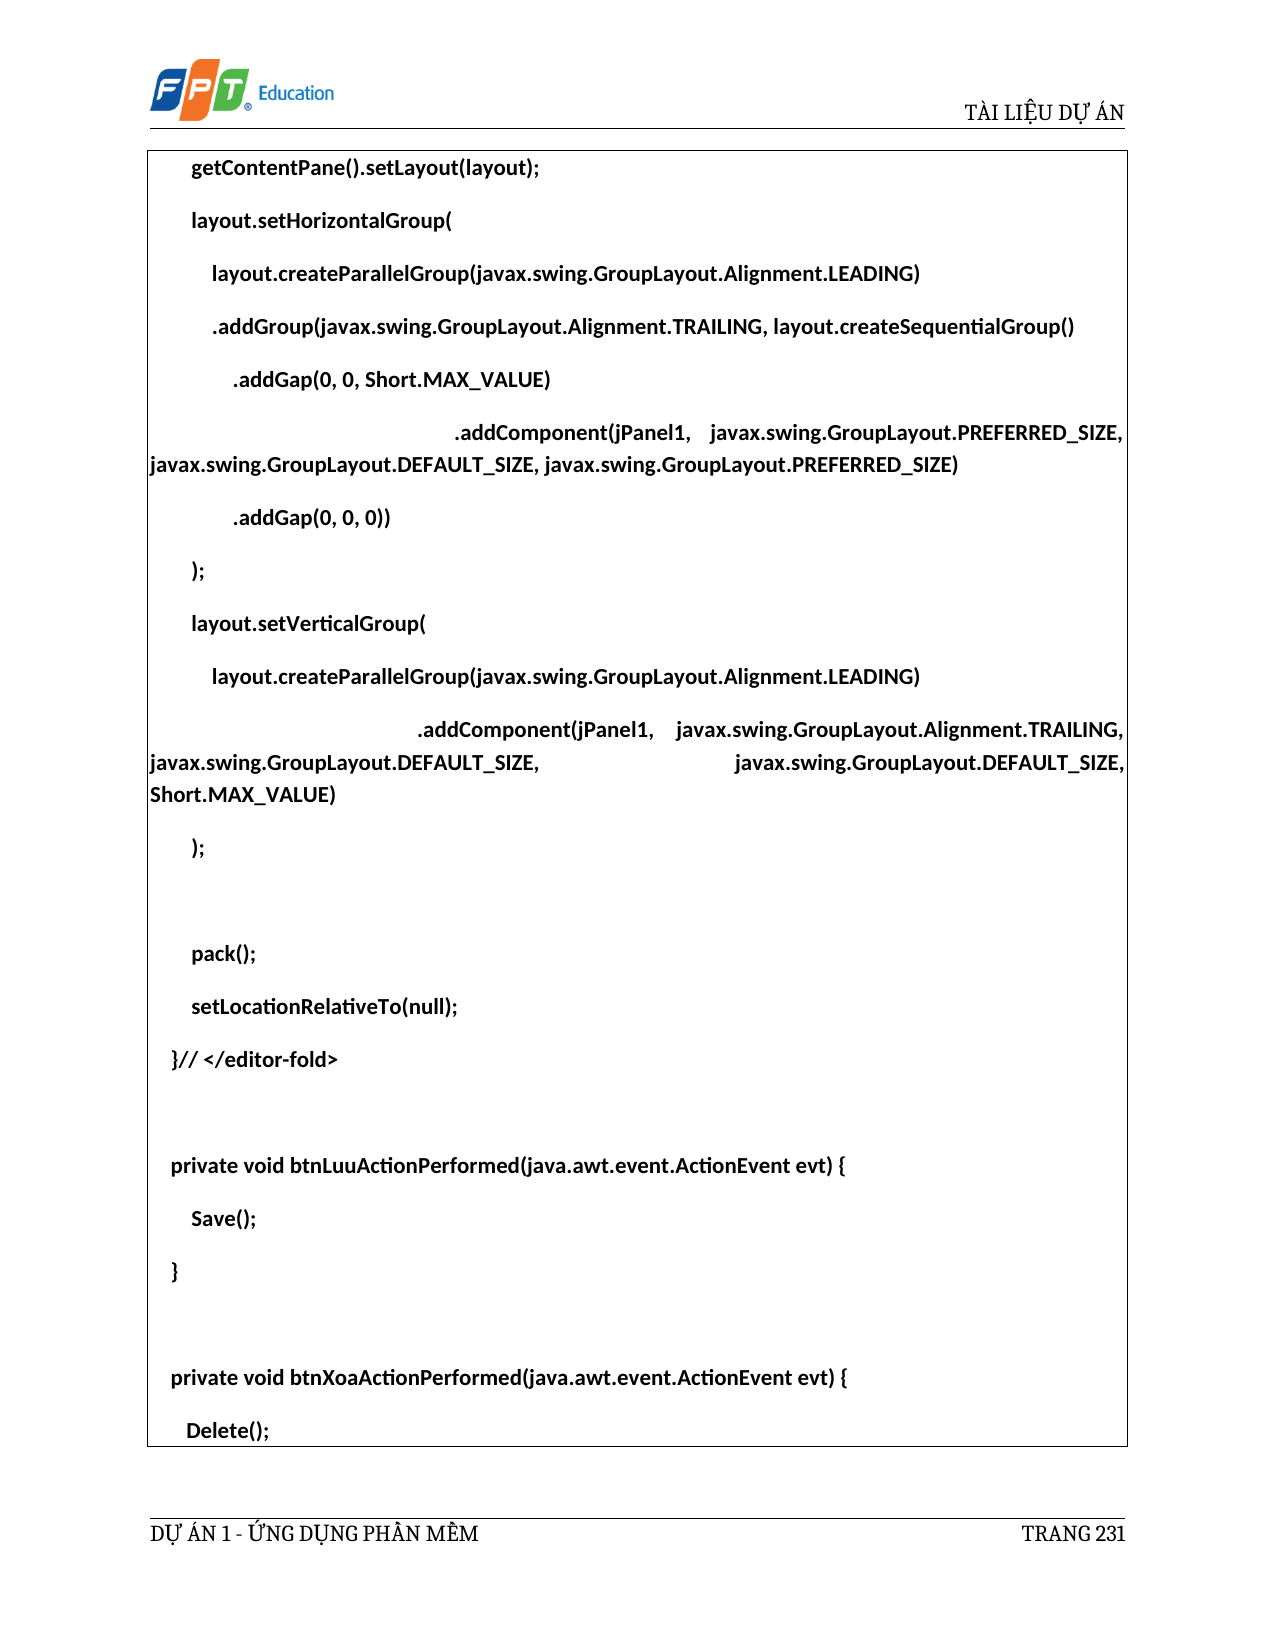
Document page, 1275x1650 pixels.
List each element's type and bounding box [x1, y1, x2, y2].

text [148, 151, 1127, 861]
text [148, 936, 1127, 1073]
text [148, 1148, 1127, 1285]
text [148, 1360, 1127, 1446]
picture [150, 59, 336, 121]
